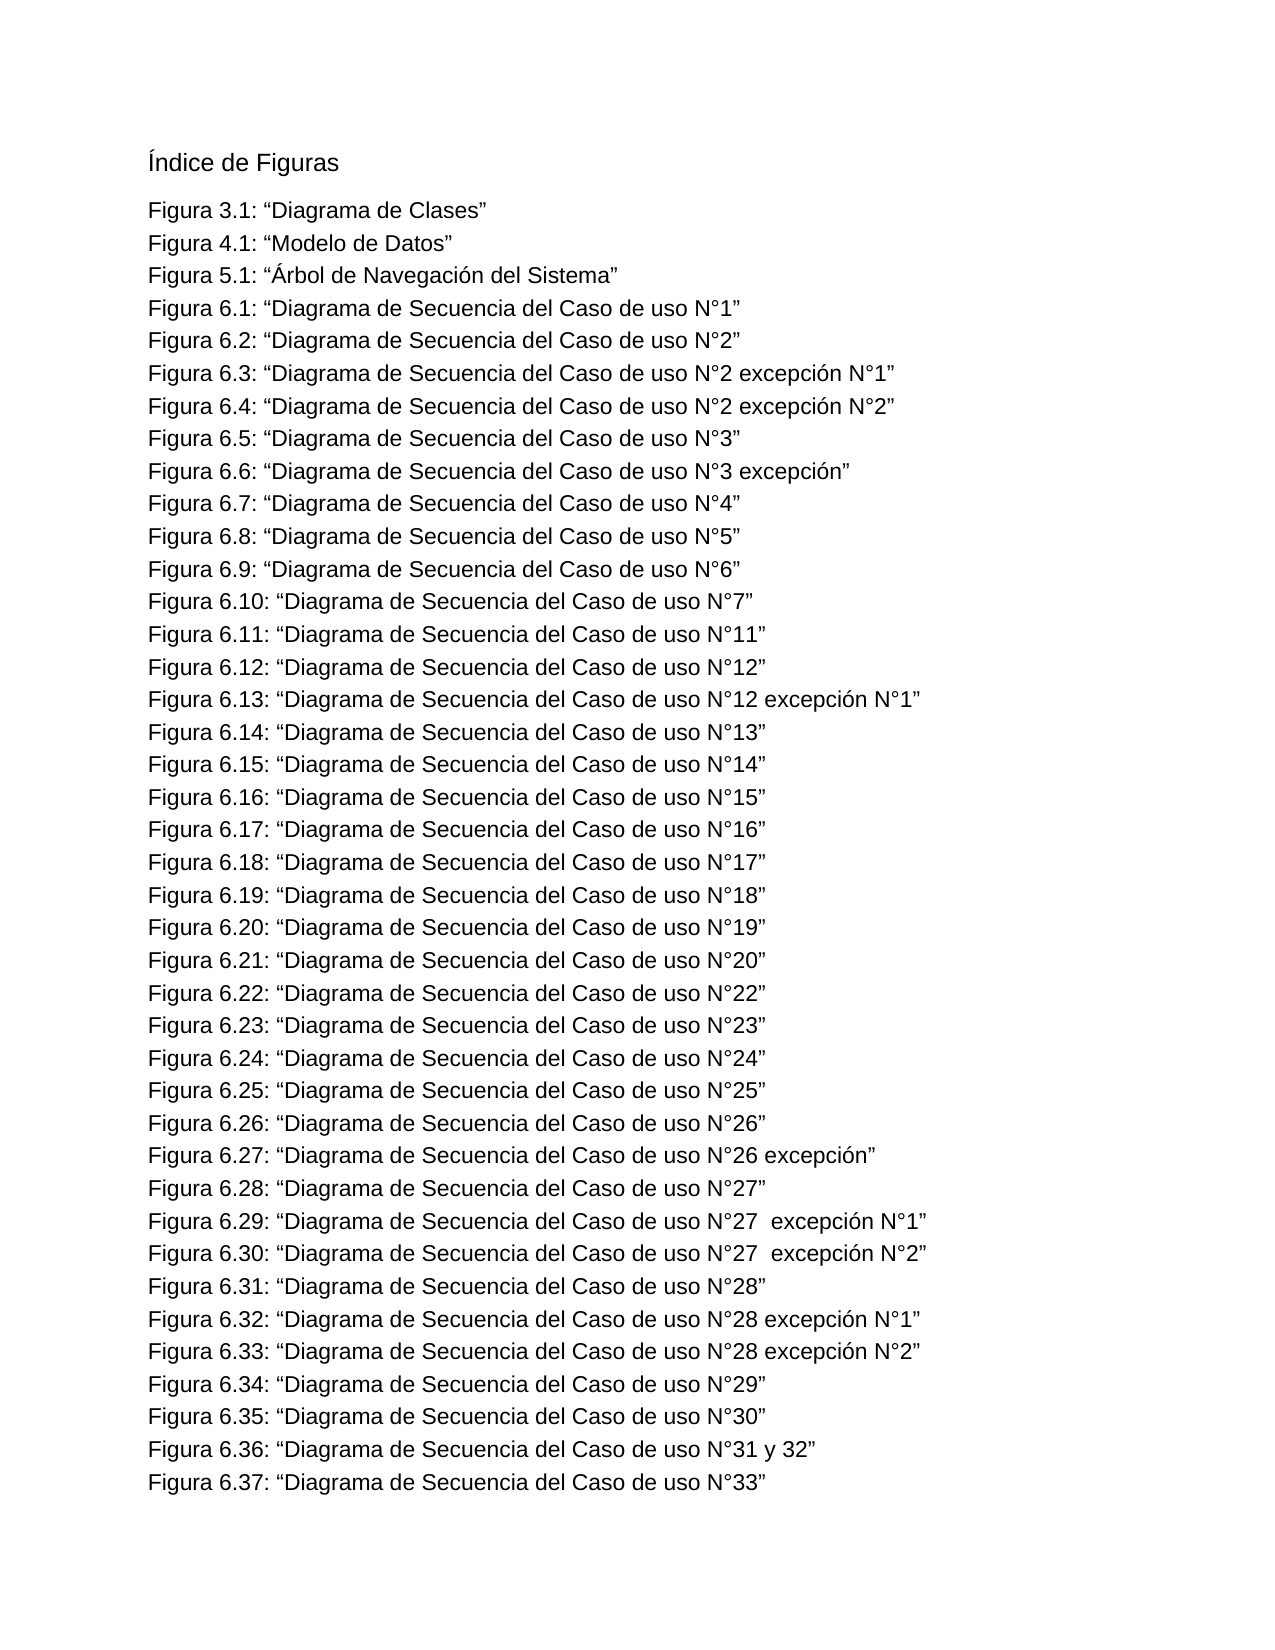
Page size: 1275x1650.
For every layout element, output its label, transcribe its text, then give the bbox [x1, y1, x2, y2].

text Índice de Figuras [148, 148, 1127, 176]
